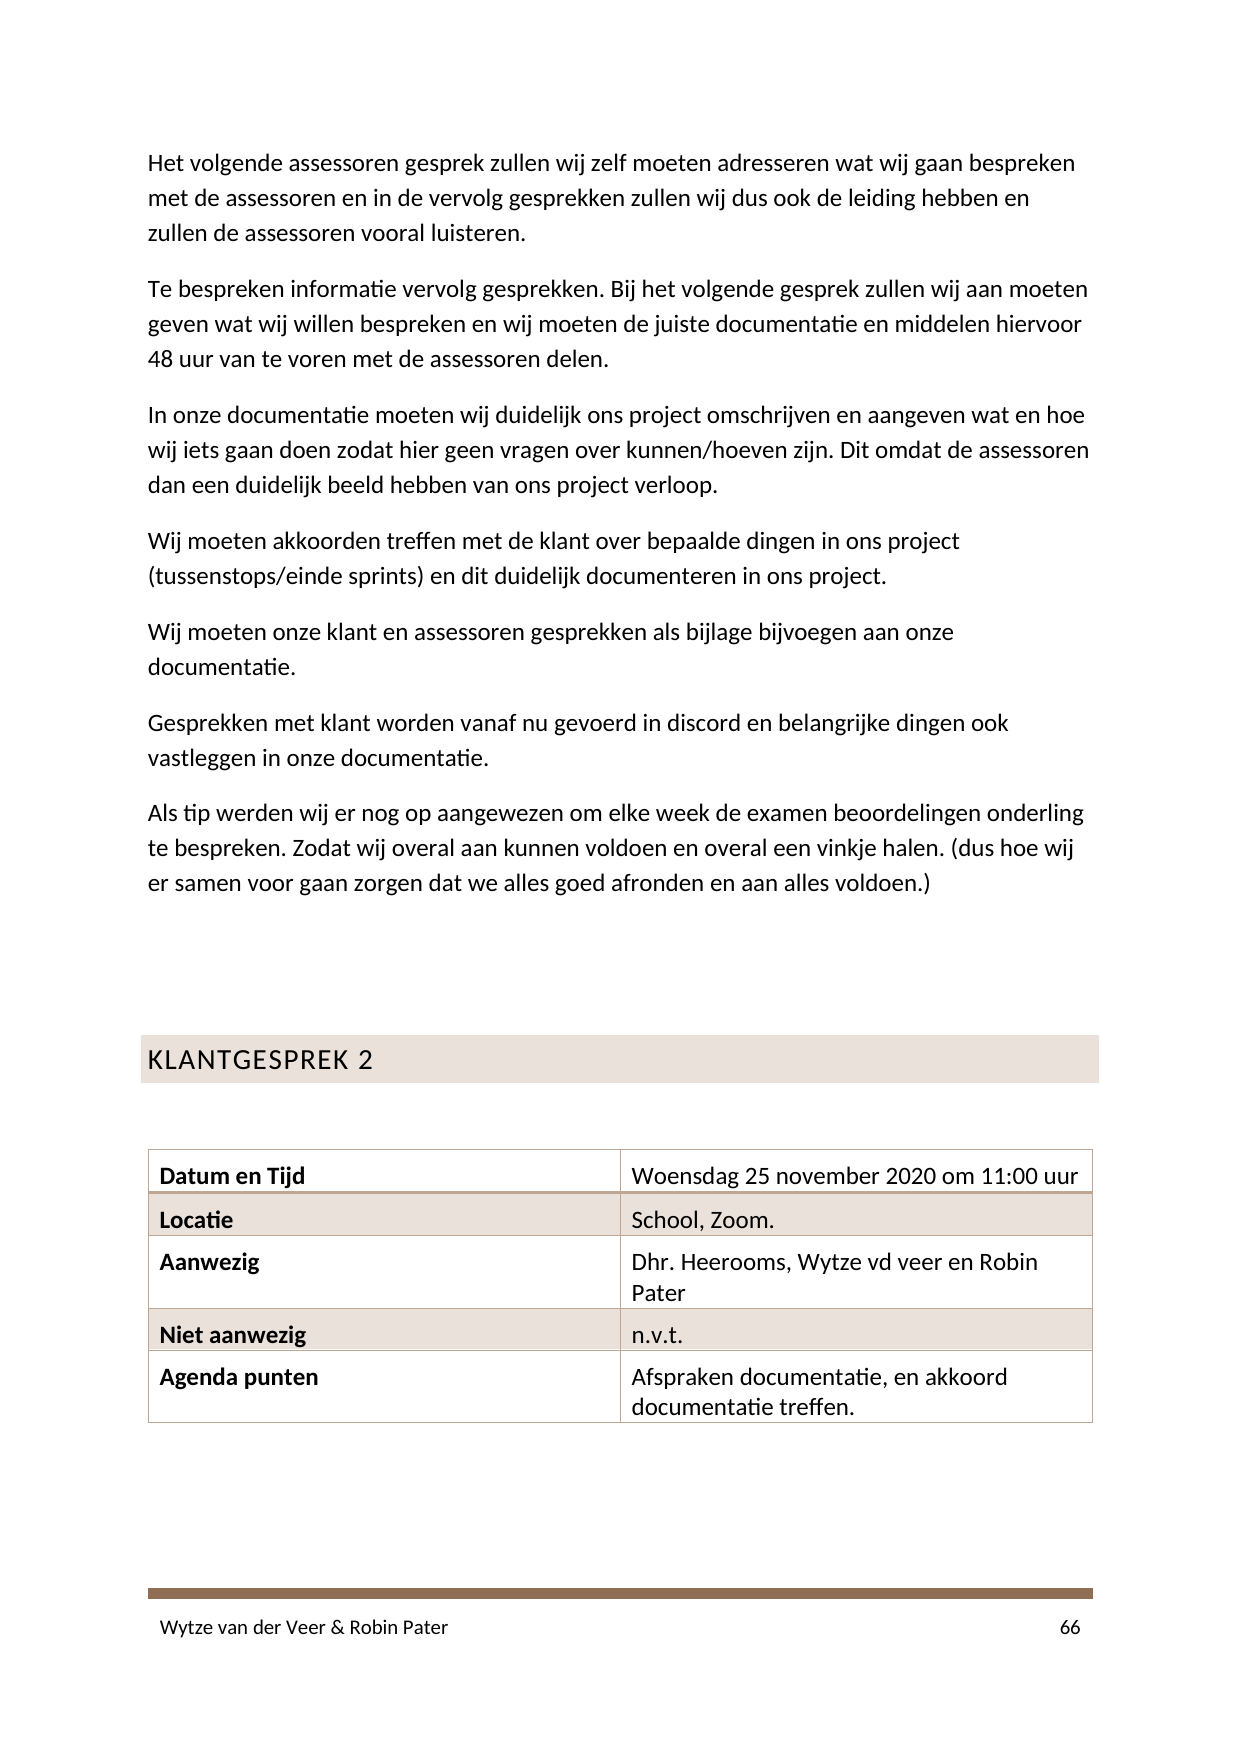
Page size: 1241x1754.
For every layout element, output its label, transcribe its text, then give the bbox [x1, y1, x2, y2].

table_cell Afspraken documentatie, en akkoord documentatie treffen. [621, 1351, 1092, 1422]
table_cell n.v.t. [621, 1309, 1092, 1349]
subtitle Klantgesprek 2 [148, 1041, 1093, 1077]
table_header Datum en Tijd [149, 1150, 620, 1191]
text Te bespreken informatie vervolg gesprekken. Bij het volgende gesprek zullen wij aan moeten geven wat wij willen bespreken en wij moeten de juiste documentatie en middelen hiervoor 48 uur van te voren met de assessoren delen. [148, 273, 1093, 374]
text In onze documentatie moeten wij duidelijk ons project omschrijven en aangeven wat en hoe wij iets gaan doen zodat hier geen vragen over kunnen/hoeven zijn. Dit omdat de assessoren dan een duidelijk beeld hebben van ons project verloop. [148, 399, 1093, 500]
table_cell Dhr. Heerooms, Wytze vd veer en Robin Pater [621, 1236, 1092, 1307]
table_cell Aanwezig [149, 1236, 620, 1307]
table_cell Niet aanwezig [149, 1309, 620, 1349]
text Gesprekken met klant worden vanaf nu gevoerd in discord en belangrijke dingen ook vastleggen in onze documentatie. [148, 707, 1093, 772]
table_cell School, Zoom. [621, 1194, 1092, 1235]
table_cell Locatie [149, 1194, 620, 1235]
text Wij moeten akkoorden treffen met de klant over bepaalde dingen in ons project (tussenstops/einde sprints) en dit duidelijk documenteren in ons project. [148, 525, 1093, 591]
table_cell Agenda punten [149, 1351, 620, 1422]
text Wij moeten onze klant en assessoren gesprekken als bijlage bijvoegen aan onze documentatie. [148, 616, 1093, 681]
text Het volgende assessoren gesprek zullen wij zelf moeten adresseren wat wij gaan bespreken met de assessoren en in de vervolg gesprekken zullen wij dus ook de leiding hebben en zullen de assessoren vooral luisteren. [148, 148, 1093, 248]
text Als tip werden wij er nog op aangewezen om elke week de examen beoordelingen onderling te bespreken. Zodat wij overal aan kunnen voldoen en overal een vinkje halen. (dus hoe wij er samen voor gaan zorgen dat we alles goed afronden en aan alles voldoen.) [148, 798, 1093, 898]
table_header Woensdag 25 november 2020 om 11:00 uur [621, 1150, 1092, 1191]
